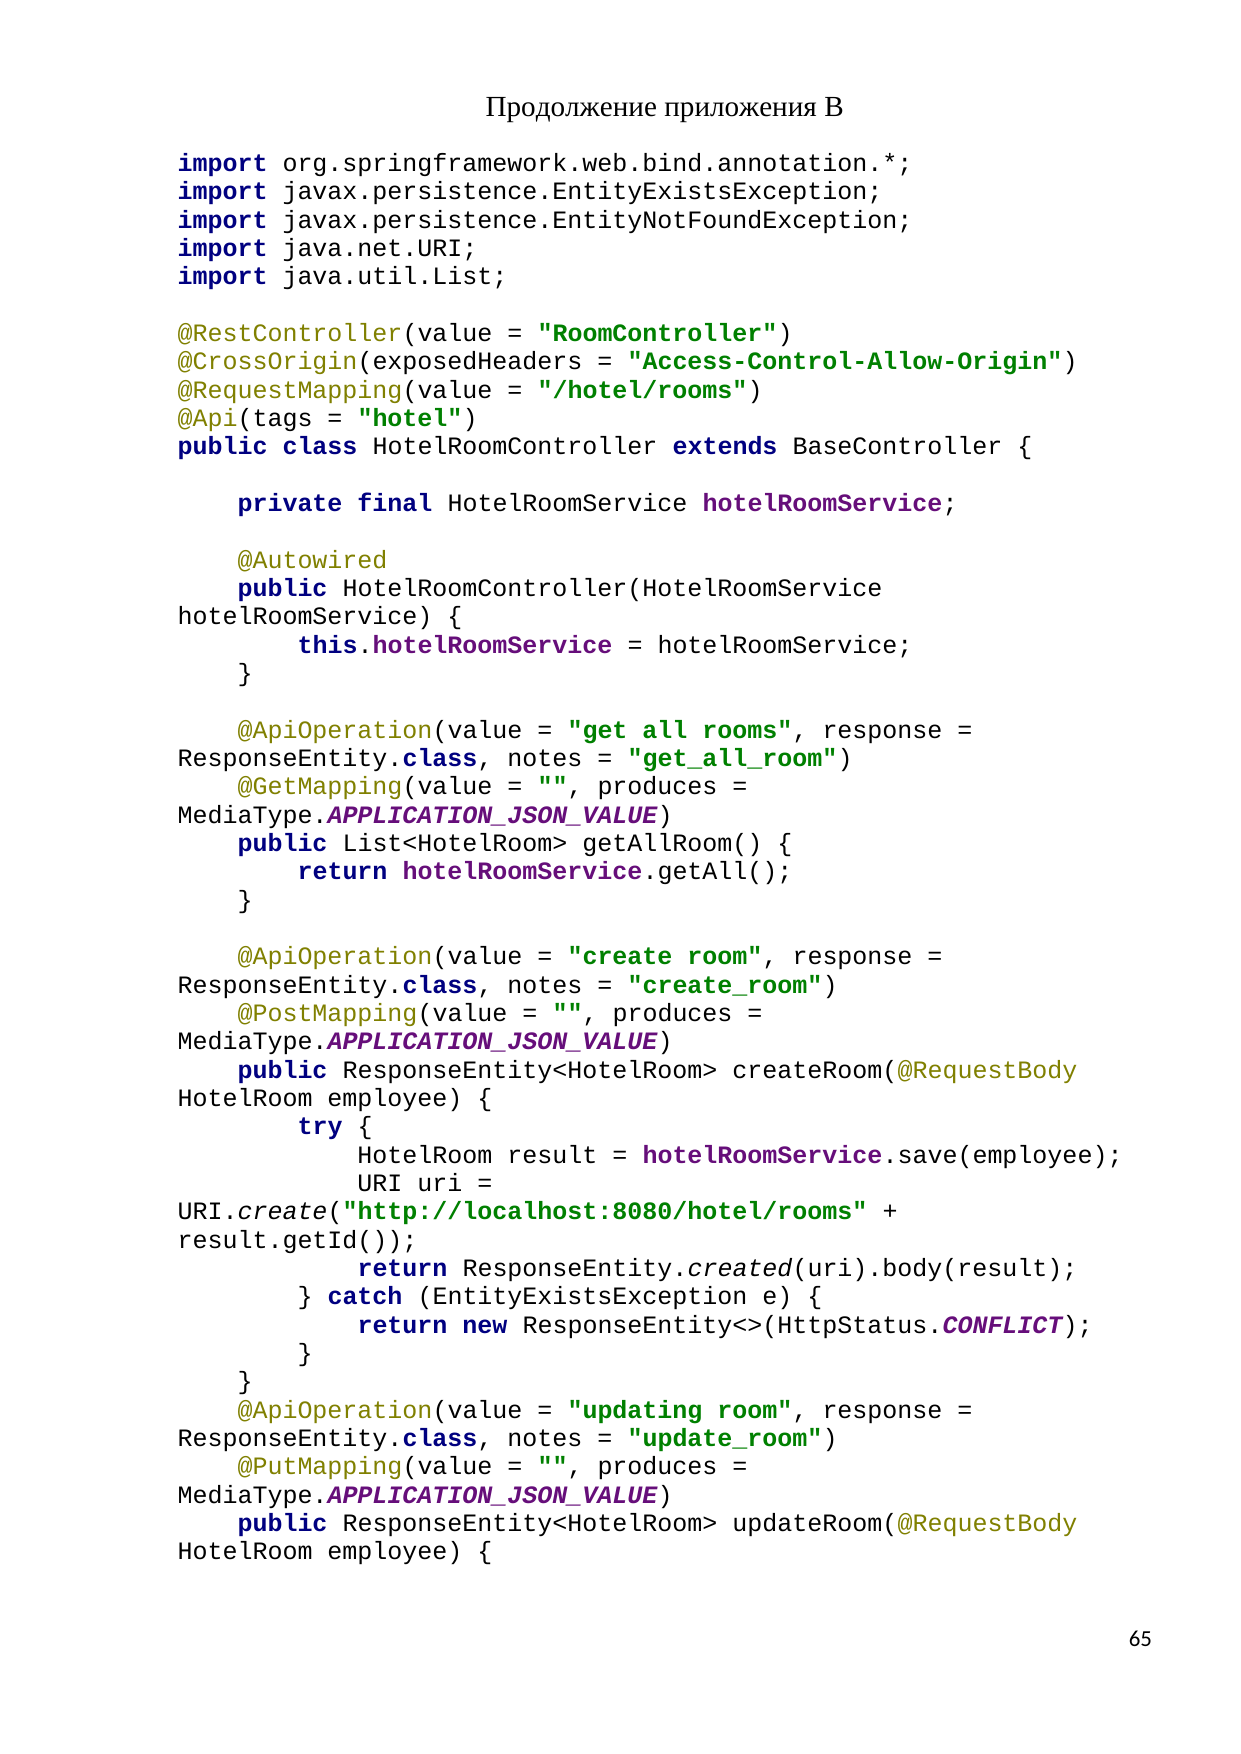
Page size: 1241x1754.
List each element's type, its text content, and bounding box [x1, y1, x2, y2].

text import org.springframework.web.bind.annotation.*; import javax.persistence.EntityExistsException; import javax.persistence.EntityNotFoundException; import java.net.URI; import java.util.List; @RestController(value = "RoomController") @CrossOrigin(exposedHeaders = "Access-Control-Allow-Origin") @RequestMapping(value = "/hotel/rooms") @Api(tags = "hotel") public class HotelRoomController extends BaseController { private final HotelRoomService hotelRoomService; @Autowired public HotelRoomController(HotelRoomService hotelRoomService) { this.hotelRoomService = hotelRoomService; } @ApiOperation(value = "get all rooms", response = ResponseEntity.class, notes = "get_all_room") @GetMapping(value = "", produces = MediaType.APPLICATION_JSON_VALUE) public List<HotelRoom> getAllRoom() { return hotelRoomService.getAll(); } @ApiOperation(value = "create room", response = ResponseEntity.class, notes = "create_room") @PostMapping(value = "", produces = MediaType.APPLICATION_JSON_VALUE) public ResponseEntity<HotelRoom> createRoom(@RequestBody HotelRoom employee) { try { HotelRoom result = hotelRoomService.save(employee); URI uri = URI.create("http://localhost:8080/hotel/rooms" + result.getId()); return ResponseEntity.created(uri).body(result); } catch (EntityExistsException e) { return new ResponseEntity<>(HttpStatus.CONFLICT); } } @ApiOperation(value = "updating room", response = ResponseEntity.class, notes = "update_room") @PutMapping(value = "", produces = MediaType.APPLICATION_JSON_VALUE) public ResponseEntity<HotelRoom> updateRoom(@RequestBody HotelRoom employee) { [177, 151, 1152, 1595]
text Продолжение приложения В [177, 89, 1152, 122]
